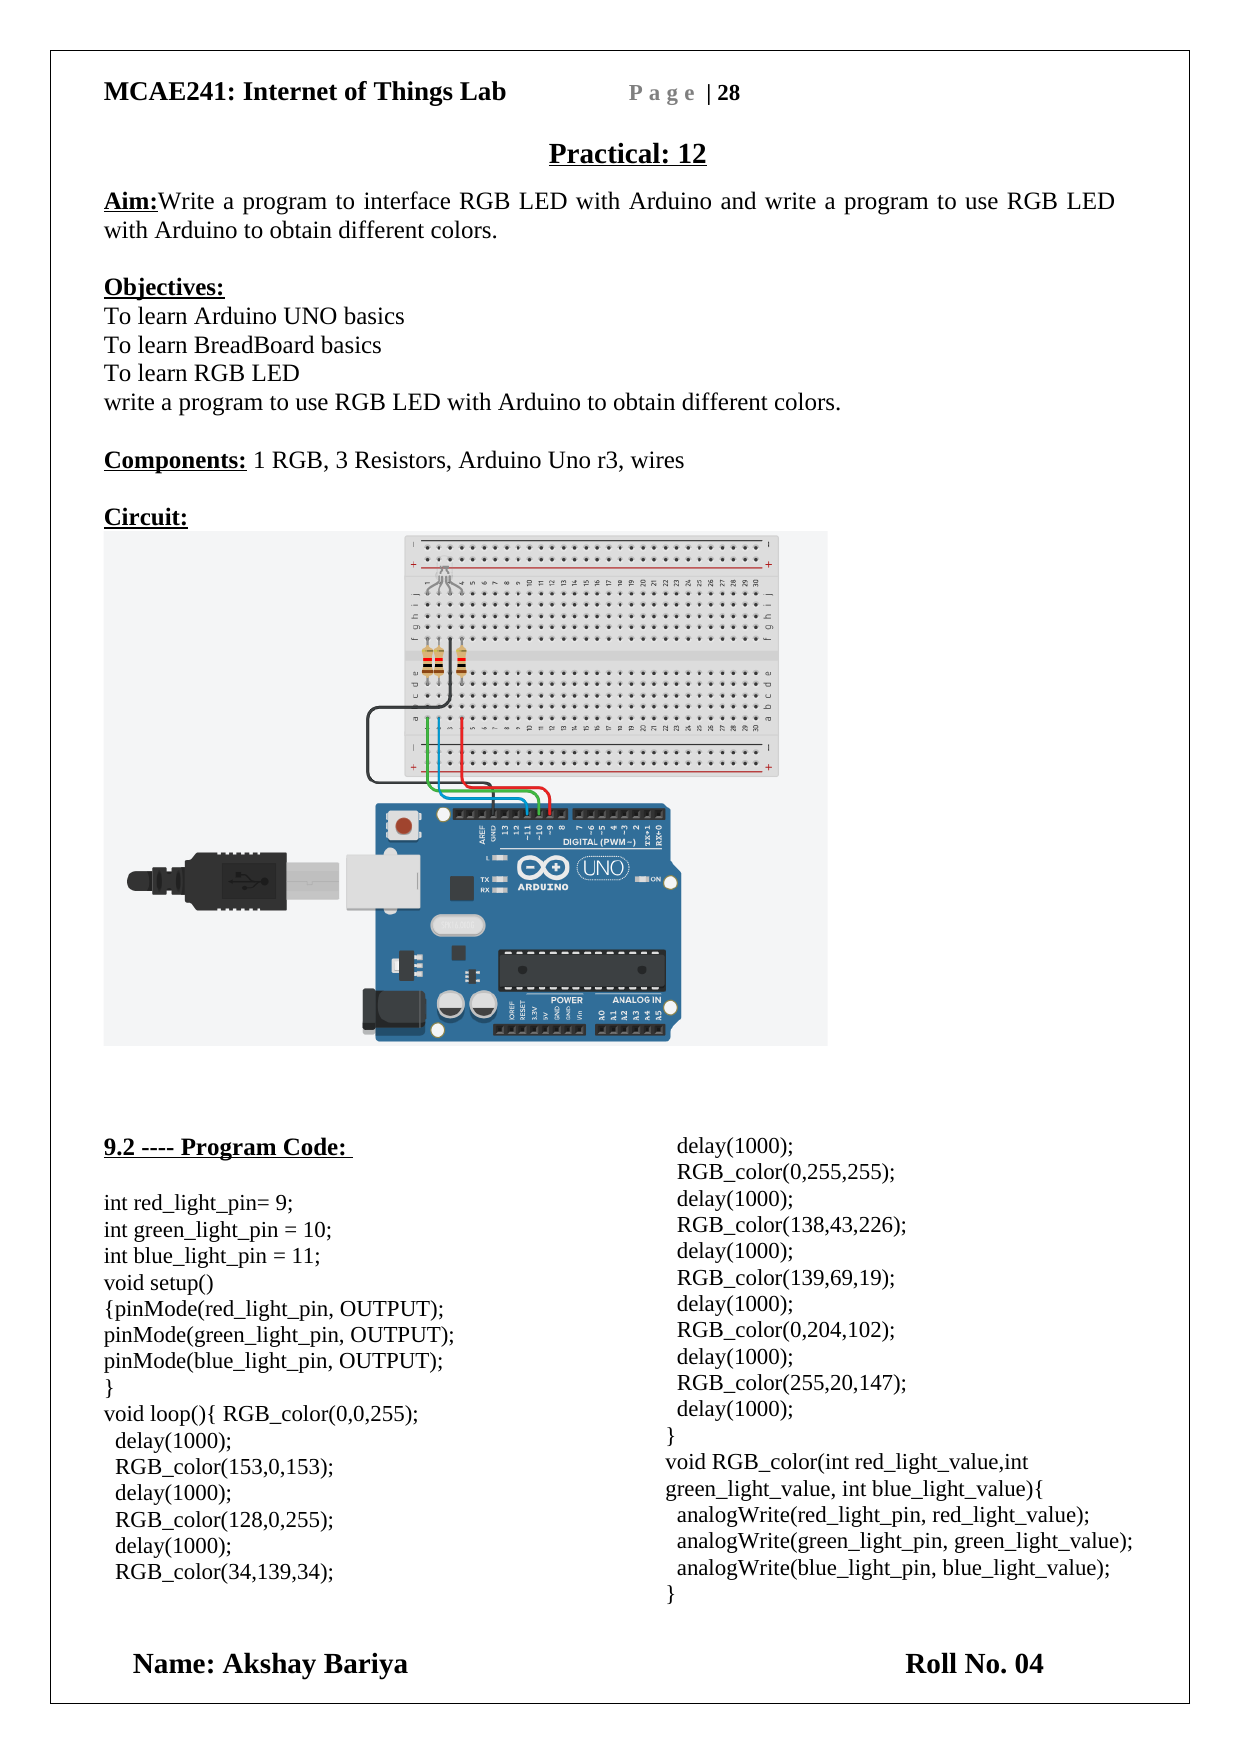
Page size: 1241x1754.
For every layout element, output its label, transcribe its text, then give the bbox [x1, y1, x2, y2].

text analogWrite(red_light_pin, red_light_value); [665, 1501, 1152, 1527]
text void loop(){ RGB_color(0,0,255); [103, 1400, 590, 1427]
text } [103, 1374, 590, 1400]
text Circuit: [103, 502, 1152, 531]
text RGB_color(34,139,34); [103, 1558, 590, 1585]
text int red_light_pin= 9; [103, 1189, 590, 1216]
picture [103, 531, 828, 1046]
text void setup() [103, 1268, 590, 1295]
text void RGB_color(int red_light_value,int green_light_value, int blue_light_value){ [665, 1448, 1152, 1501]
text 9.2 ---- Program Code: [103, 1132, 590, 1161]
text To learn BreadBoard basics [103, 330, 1117, 358]
text RGB_color(0,255,255); [665, 1158, 1152, 1185]
text Objectives: [103, 272, 1117, 301]
text delay(1000); [103, 1427, 590, 1453]
text analogWrite(green_light_pin, green_light_value); [665, 1527, 1152, 1554]
text To learn Arduino UNO basics [103, 301, 1117, 330]
text int green_light_pin = 10; [103, 1216, 590, 1242]
text delay(1000); [665, 1237, 1152, 1264]
text pinMode(blue_light_pin, OUTPUT); [103, 1348, 590, 1374]
text pinMode(green_light_pin, OUTPUT); [103, 1321, 590, 1348]
text RGB_color(255,20,147); [665, 1369, 1152, 1396]
text delay(1000); [665, 1396, 1152, 1422]
text RGB_color(0,204,102); [665, 1316, 1152, 1343]
text write a program to use RGB LED with Arduino to obtain different colors. [103, 387, 1117, 416]
text } [665, 1422, 1152, 1448]
text analogWrite(blue_light_pin, blue_light_value); [665, 1554, 1152, 1580]
text RGB_color(128,0,255); [103, 1506, 590, 1532]
text delay(1000); [665, 1132, 1152, 1158]
text RGB_color(138,43,226); [665, 1211, 1152, 1237]
text {pinMode(red_light_pin, OUTPUT); [103, 1295, 590, 1321]
text RGB_color(153,0,153); [103, 1453, 590, 1479]
text Aim:Write a program to interface RGB LED with Arduino and write a program to use RGB LED with Arduino to obtain different colors. [103, 186, 1117, 243]
text delay(1000); [665, 1343, 1152, 1369]
text delay(1000); [665, 1290, 1152, 1316]
text Components: 1 RGB, 3 Resistors, Arduino Uno r3, wires [103, 445, 1152, 473]
text delay(1000); [103, 1532, 590, 1558]
text delay(1000); [665, 1185, 1152, 1211]
text RGB_color(139,69,19); [665, 1264, 1152, 1290]
text } [665, 1580, 1152, 1606]
text delay(1000); [103, 1479, 590, 1506]
text Practical: 12 [103, 136, 1152, 169]
text int blue_light_pin = 11; [103, 1242, 590, 1268]
text To learn RGB LED [103, 358, 1117, 387]
